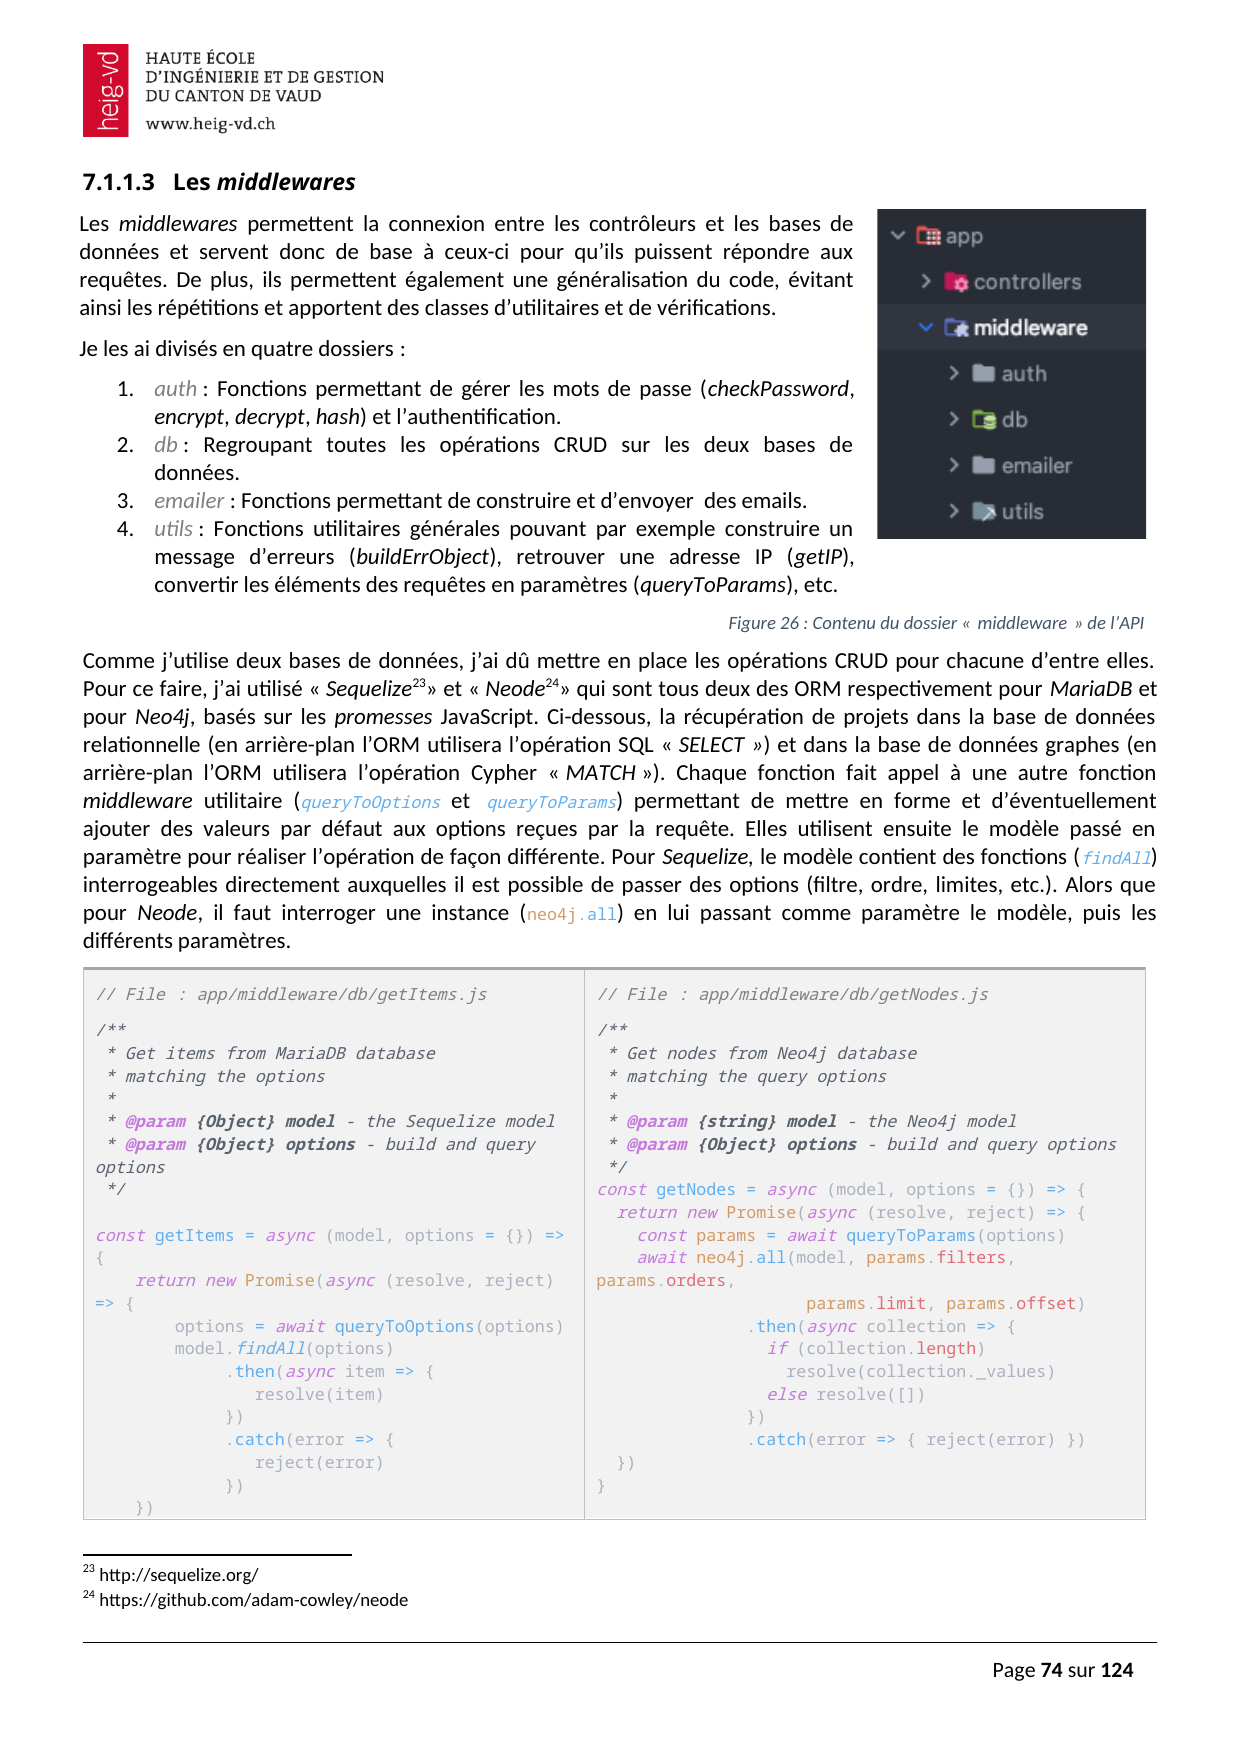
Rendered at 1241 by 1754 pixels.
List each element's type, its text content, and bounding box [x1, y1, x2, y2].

text Comme j’utilise deux bases de données, j’ai dû mettre en place les opérations CRUD pour chacune d’entre elles. Pour ce faire, j’ai utilisé « Sequelize» et « Neode» qui sont tous deux des ORM respectivement pour MariaDB et pour Neo4j, basés sur les promesses JavaScript. Ci-dessous, la récupération de projets dans la base de données relationnelle (en arrière-plan l’ORM utilisera l’opération SQL « SELECT ») et dans la base de données graphes (en arrière-plan l’ORM utilisera l’opération Cypher « MATCH »). Chaque fonction fait appel à une autre fonction middleware utilitaire (queryToOptions et queryToParams) permettant de mettre en forme et d’éventuellement ajouter des valeurs par défaut aux options reçues par la requête. Elles utilisent ensuite le modèle passé en paramètre pour réaliser l’opération de façon différente. Pour Sequelize, le modèle contient des fonctions (findAll) interrogeables directement auxquelles il est possible de passer des options (filtre, ordre, limites, etc.). Alors que pour Neode, il faut interroger une instance (neo4j.all) en lui passant comme paramètre le modèle, puis les différents paramètres. [83, 646, 1157, 954]
table_header [866, 209, 1157, 611]
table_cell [84, 1006, 584, 1518]
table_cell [585, 1006, 1145, 1518]
picture [877, 209, 1147, 539]
table_header // File : app/middleware/db/getNodes.js [585, 970, 1145, 1005]
table_header Les middlewares permettent la connexion entre les contrôleurs et les bases de données et servent donc de base à ceux-ci pour qu’ils puissent répondre aux requêtes. De plus, ils permettent également une généralisation du code, évitant ainsi les répétitions et apportent des classes d’utilitaires et de vérifications. Je les ai divisés en quatre dossiers : auth : Fonctions permettant de gérer les mots de passe (checkPassword, encrypt, decrypt, hash) et l’authentification. db : Regroupant toutes les opérations CRUD sur les deux bases de données. emailer : Fonctions permettant de construire et d’envoyer des emails. utils : Fonctions utilitaires générales pouvant par exemple construire un message d’erreurs (buildErrObject), retrouver une adresse IP (getIP), convertir les éléments des requêtes en paramètres (queryToParams), etc. [68, 209, 866, 611]
table_cell Figure 26 : Contenu du dossier « middleware » de l’API [68, 611, 1157, 646]
subtitle Les middlewares [83, 165, 1157, 197]
table_header // File : app/middleware/db/getItems.js [84, 970, 584, 1005]
picture [83, 44, 384, 137]
